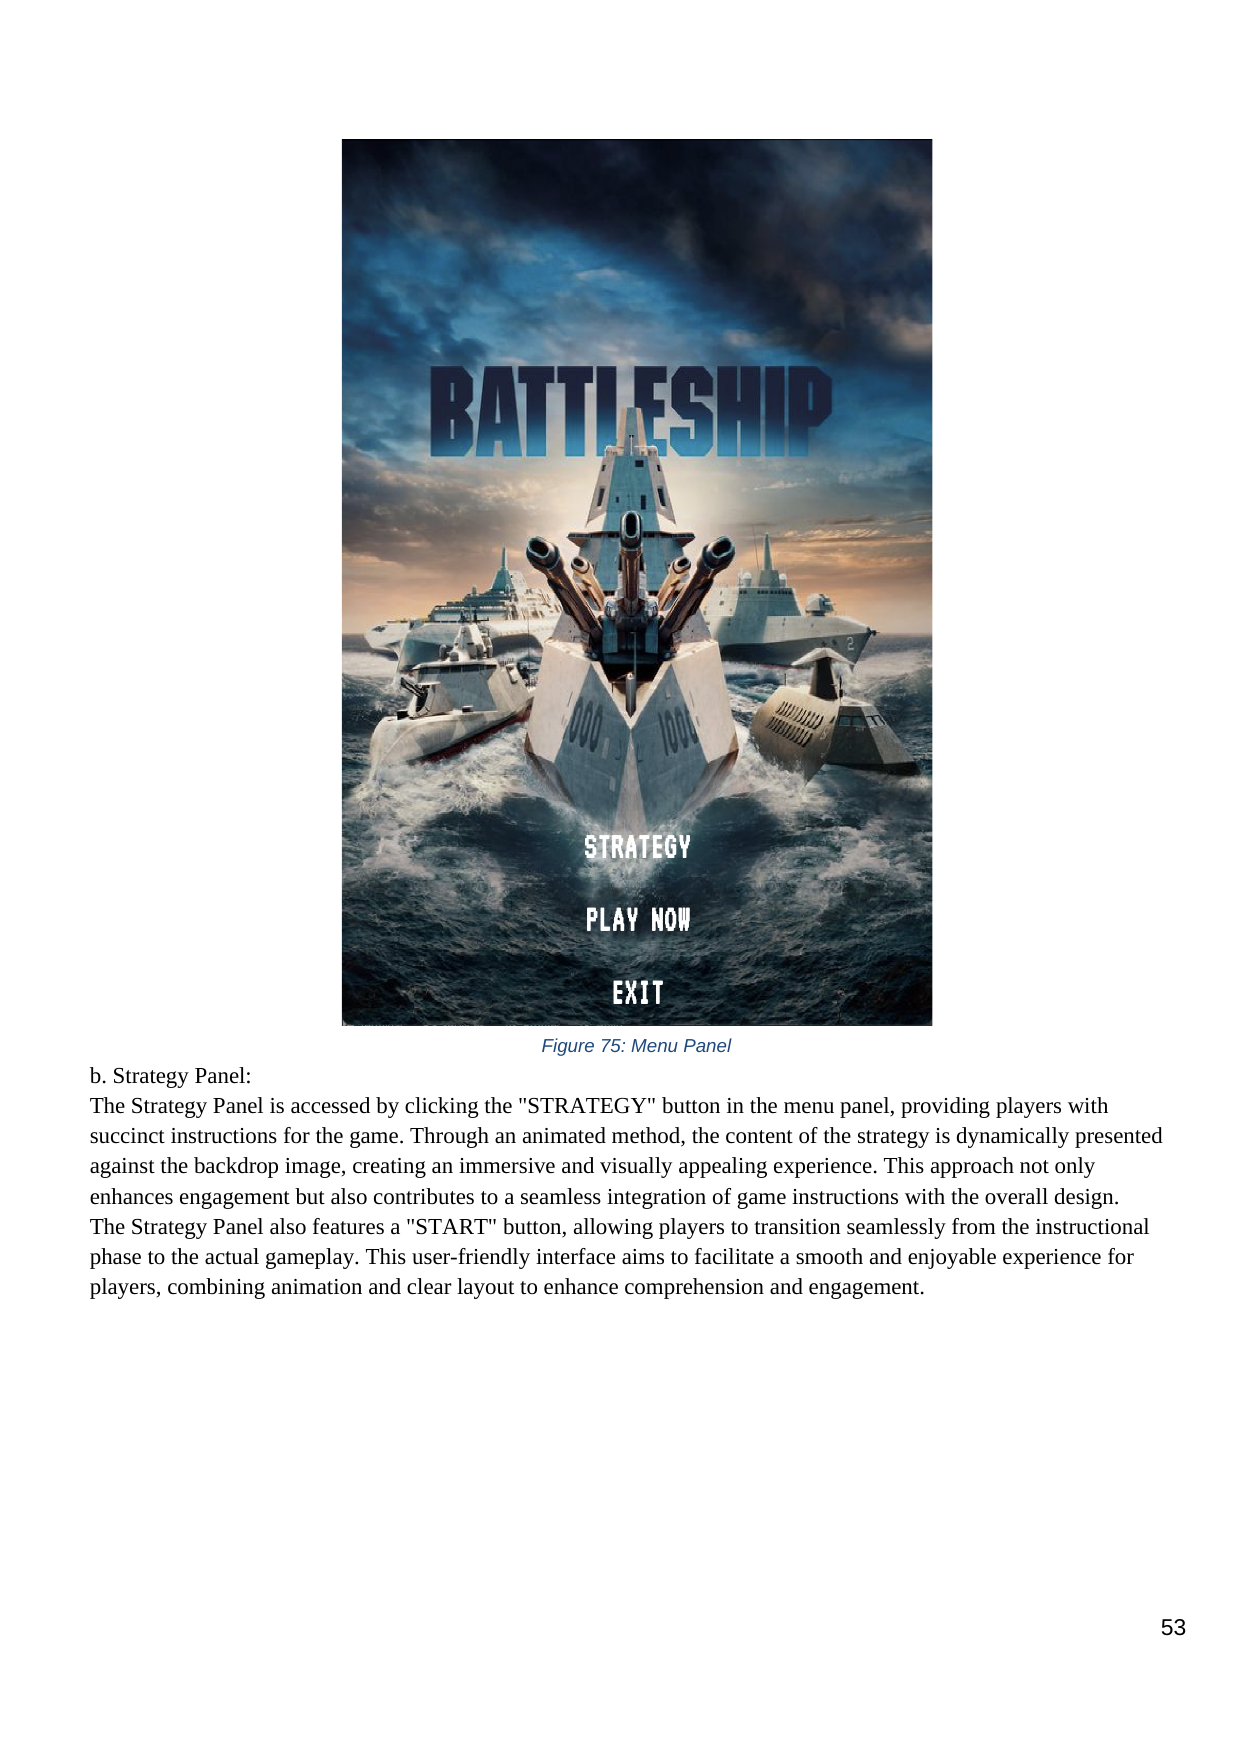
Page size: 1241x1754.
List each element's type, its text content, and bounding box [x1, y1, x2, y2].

text The Strategy Panel is accessed by clicking the "STRATEGY" button in the menu panel, providing players with succinct instructions for the game. Through an animated method, the content of the strategy is dynamically presented against the backdrop image, creating an immersive and visually appealing experience. This approach not only enhances engagement but also contributes to a seamless integration of game instructions with the overall design. [89, 1092, 1186, 1209]
text b. Strategy Panel: [89, 872, 1186, 1088]
text The Strategy Panel also features a "START" button, allowing players to transition seamlessly from the instructional phase to the actual gameplay. This user-friendly interface aims to facilitate a smooth and enjoyable experience for players, combining animation and clear layout to enhance comprehension and engagement. [89, 1213, 1186, 1300]
picture [341, 139, 933, 1026]
